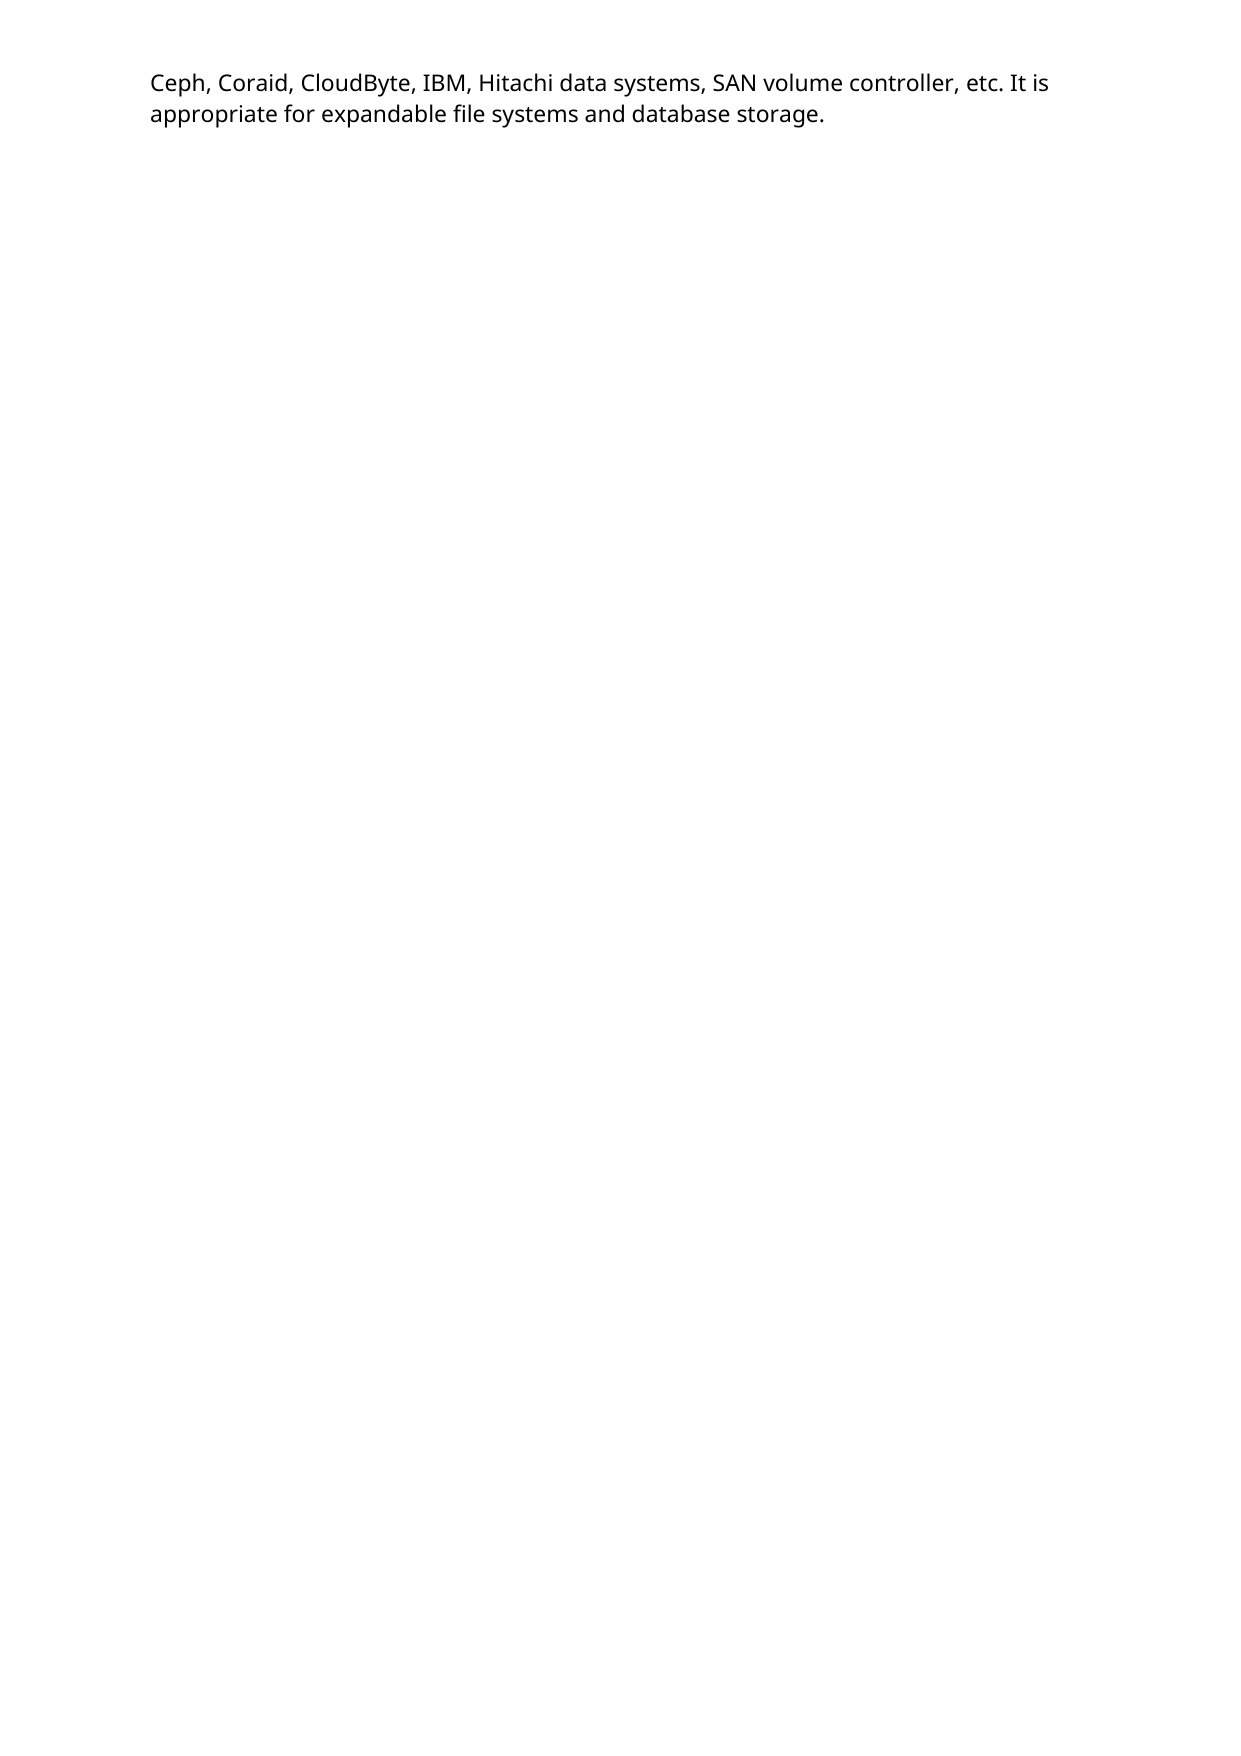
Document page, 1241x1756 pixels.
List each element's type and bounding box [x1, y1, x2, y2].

text [150, 67, 1114, 129]
